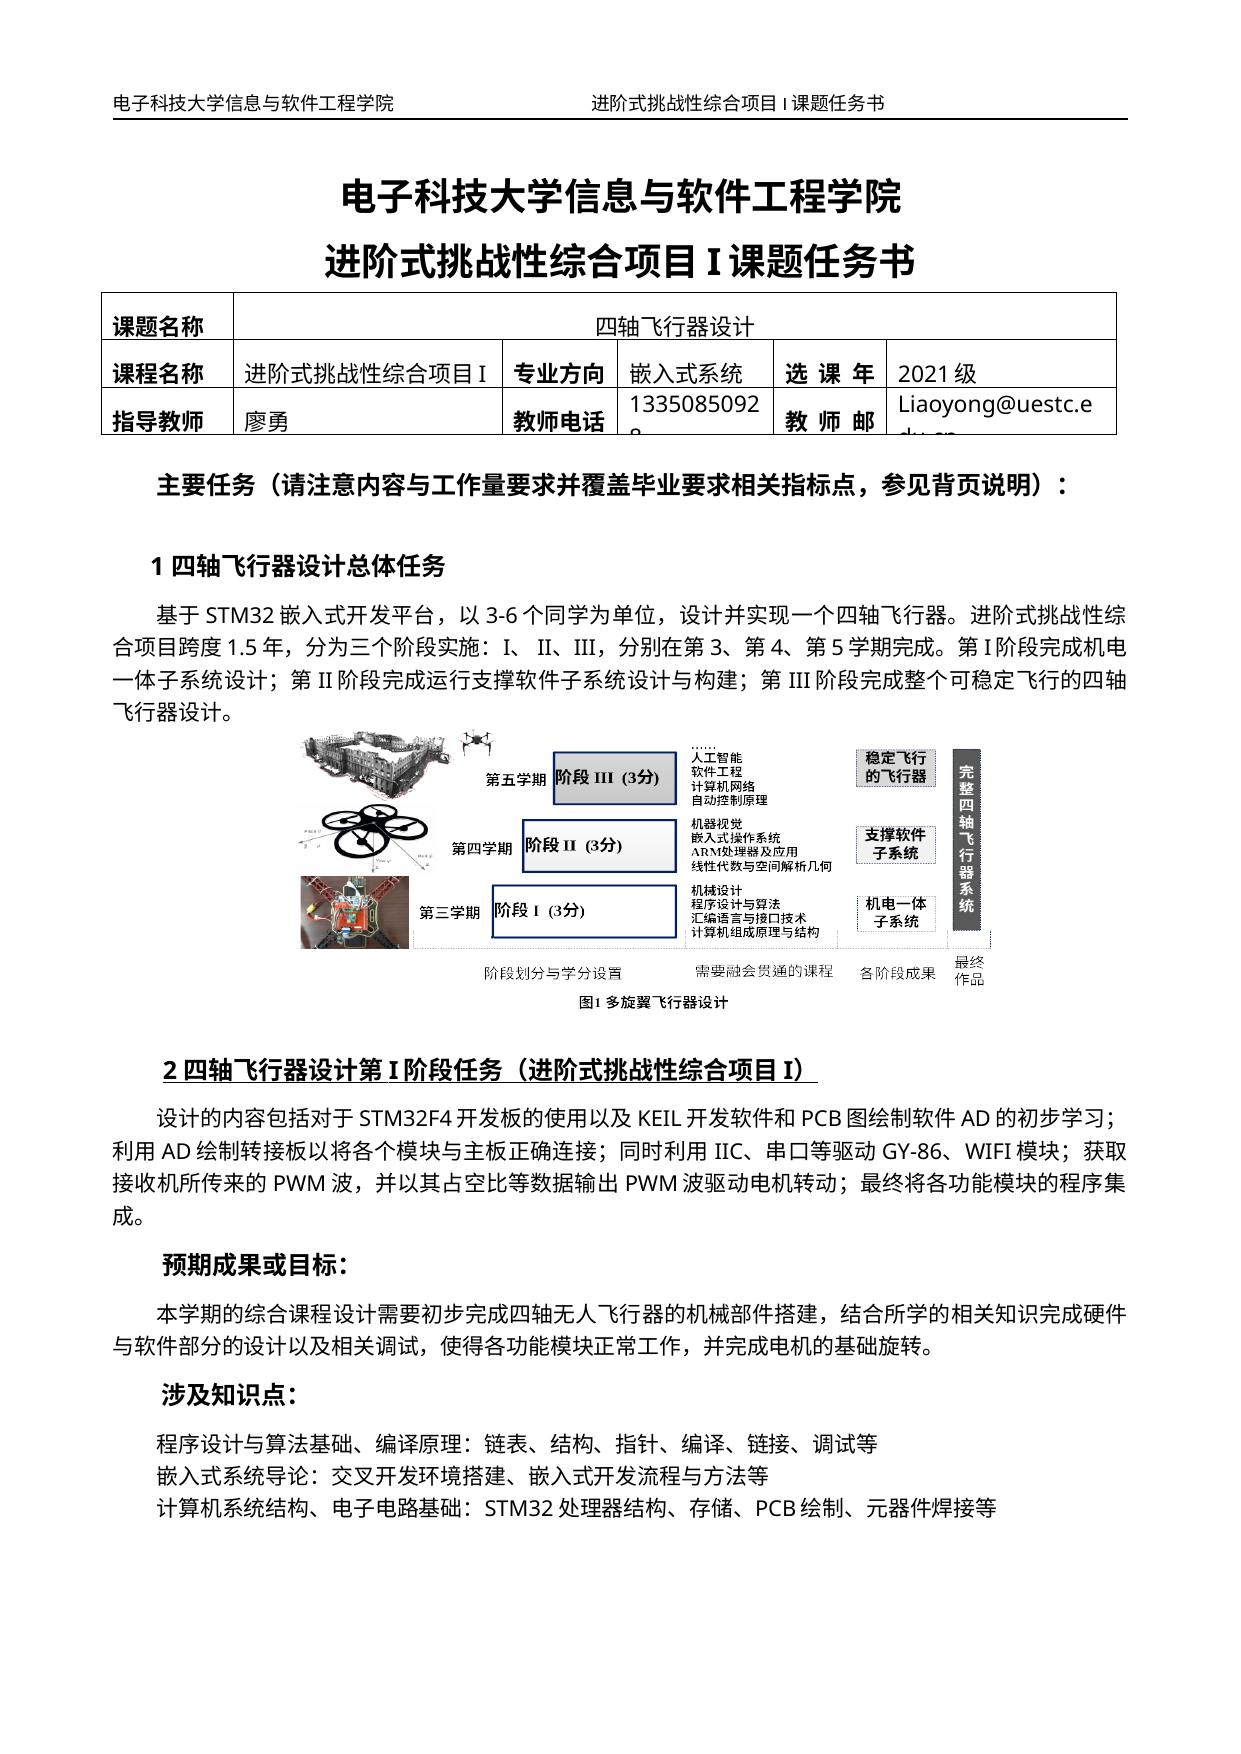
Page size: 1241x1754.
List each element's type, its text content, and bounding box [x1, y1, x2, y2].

table_header 课题名称 [102, 293, 233, 339]
text 计算机系统结构、电子电路基础：STM32处理器结构、存储、PCB绘制、元器件焊接等 [112, 1491, 1128, 1524]
table_cell 教师电话 [503, 388, 617, 434]
table_cell 廖勇 [234, 388, 502, 434]
text 涉及知识点： [112, 1361, 1128, 1426]
text 本学期的综合课程设计需要初步完成四轴无人飞行器的机械部件搭建，结合所学的相关知识完成硬件与软件部分的设计以及相关调试，使得各功能模块正常工作，并完成电机的基础旋转。 [112, 1296, 1128, 1361]
text 基于STM32嵌入式开发平台，以3-6个同学为单位，设计并实现一个四轴飞行器。进阶式挑战性综合项目跨度1.5年，分为三个阶段实施：I、 II、III，分别在第3、第4、第5学期完成。第I阶段完成机电一体子系统设计；第II阶段完成运行支撑软件子系统设计与构建；第III阶段完成整个可稳定飞行的四轴飞行器设计。 [112, 597, 1128, 727]
text 电子科技大学信息与软件工程学院 [112, 162, 1128, 227]
text 2 四轴飞行器设计第I阶段任务（进阶式挑战性综合项目I） [112, 1036, 1128, 1101]
table_cell 教师邮箱 [774, 388, 886, 434]
table_cell 指导教师 [102, 388, 233, 434]
text 预期成果或目标： [112, 1231, 1128, 1296]
text 设计的内容包括对于STM32F4开发板的使用以及KEIL开发软件和PCB图绘制软件AD的初步学习；利用AD绘制转接板以将各个模块与主板正确连接；同时利用IIC、串口等驱动GY-86、WIFI模块；获取接收机所传来的PWM波，并以其占空比等数据输出PWM波驱动电机转动；最终将各功能模块的程序集成。 [112, 1101, 1128, 1231]
text 程序设计与算法基础、编译原理：链表、结构、指针、编译、链接、调试等 [112, 1426, 1128, 1459]
text 主要任务（请注意内容与工作量要求并覆盖毕业要求相关指标点，参见背页说明）： [112, 451, 1128, 516]
table_cell 嵌入式系统 [618, 340, 773, 387]
table_cell 2021级 [887, 340, 1116, 387]
text 1 四轴飞行器设计总体任务 [112, 532, 1128, 597]
table_header 四轴飞行器设计 [234, 293, 1116, 339]
table_cell Liaoyong@uestc.edu.cn [887, 388, 1116, 434]
table_cell 进阶式挑战性综合项目I [234, 340, 502, 387]
table_cell 选课年级 [774, 340, 886, 387]
table_cell 专业方向 [503, 340, 617, 387]
text 嵌入式系统导论：交叉开发环境搭建、嵌入式开发流程与方法等 [112, 1459, 1128, 1491]
table_cell 课程名称 [102, 340, 233, 387]
text 进阶式挑战性综合项目I课题任务书 [112, 227, 1128, 292]
table_cell 13350850928 [618, 388, 773, 434]
